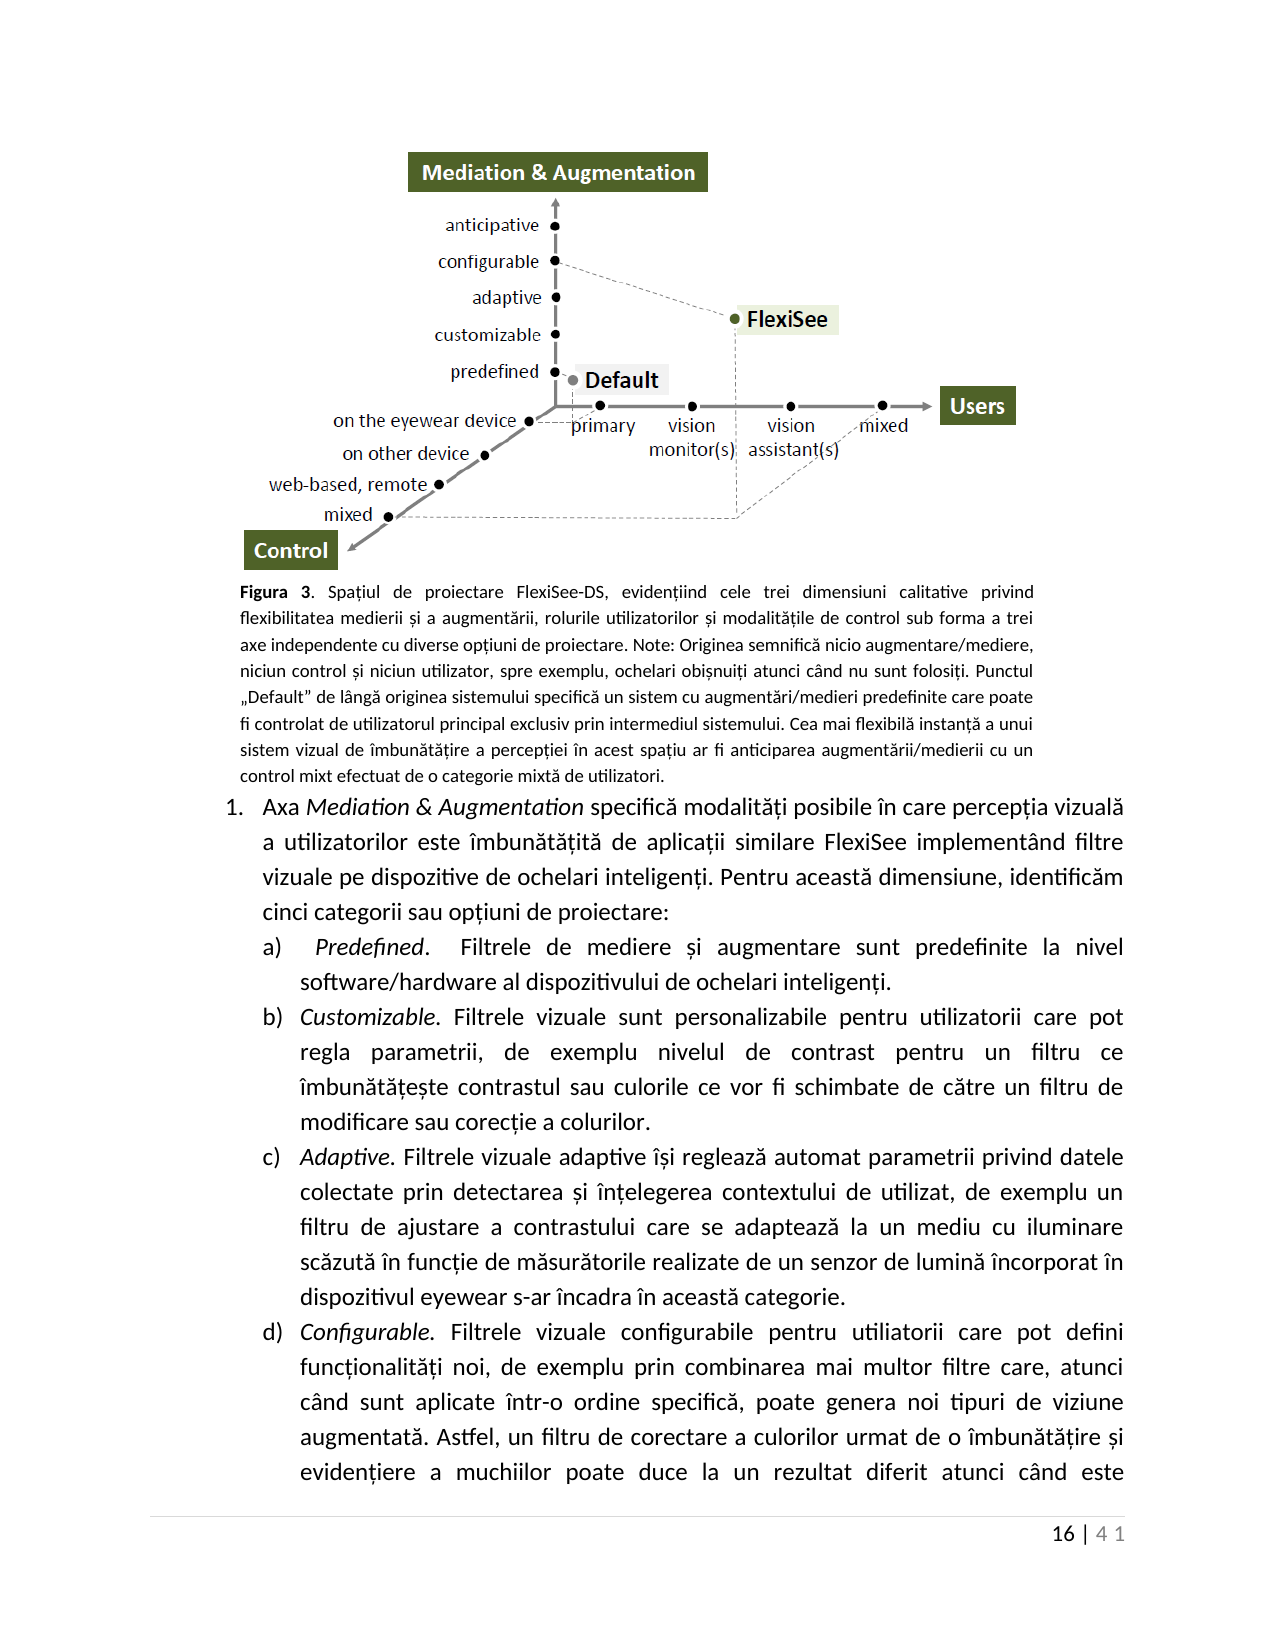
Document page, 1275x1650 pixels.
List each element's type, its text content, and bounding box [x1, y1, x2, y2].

list Customizable. Filtrele vizuale sunt personalizabile pentru utilizatorii care pot regla parametrii, de exemplu nivelul de contrast pentru un filtru ce îmbunătățește contrastul sau culorile ce vor fi schimbate de către un filtru de modificare sau corecție a colurilor. [262, 1001, 1125, 1137]
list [262, 1316, 1125, 1487]
picture [225, 150, 1023, 576]
list Figura 3. Spațiul de proiectare FlexiSee-DS, evidențiind cele trei dimensiuni calitative privind flexibilitatea medierii și a augmentării, rolurile utilizatorilor și modalitățile de control sub forma a trei axe independente cu diverse opțiuni de proiectare. Note: Originea semnifică nicio augmentare/mediere, niciun control și niciun utilizator, spre exemplu, ochelari obișnuiți atunci când nu sunt folosiți. Punctul „Default” de lângă originea sistemului specifică un sistem cu augmentări/medieri predefinite care poate fi controlat de utilizatorul principal exclusiv prin intermediul sistemului. Cea mai flexibilă instanță a unui sistem vizual de îmbunătățire a percepției în acest spațiu ar fi anticiparea augmentării/medierii cu un control mixt efectuat de o categorie mixtă de utilizatori. [240, 580, 1035, 788]
list Adaptive. Filtrele vizuale adaptive își reglează automat parametrii privind datele colectate prin detectarea și înțelegerea contextului de utilizat, de exemplu un filtru de ajustare a contrastului care se adaptează la un mediu cu iluminare scăzută în funcție de măsurătorile realizate de un senzor de lumină încorporat în dispozitivul eyewear s-ar încadra în această categorie. [262, 1141, 1125, 1312]
list Axa Mediation & Augmentation specifică modalități posibile în care percepția vizuală a utilizatorilor este îmbunătățită de aplicații similare FlexiSee implementând filtre vizuale pe dispozitive de ochelari inteligenți. Pentru această dimensiune, identificăm cinci categorii sau opțiuni de proiectare: [225, 791, 1125, 927]
list Predefined. Filtrele de mediere și augmentare sunt predefinite la nivel software/hardware al dispozitivului de ochelari inteligenți. [262, 931, 1125, 997]
